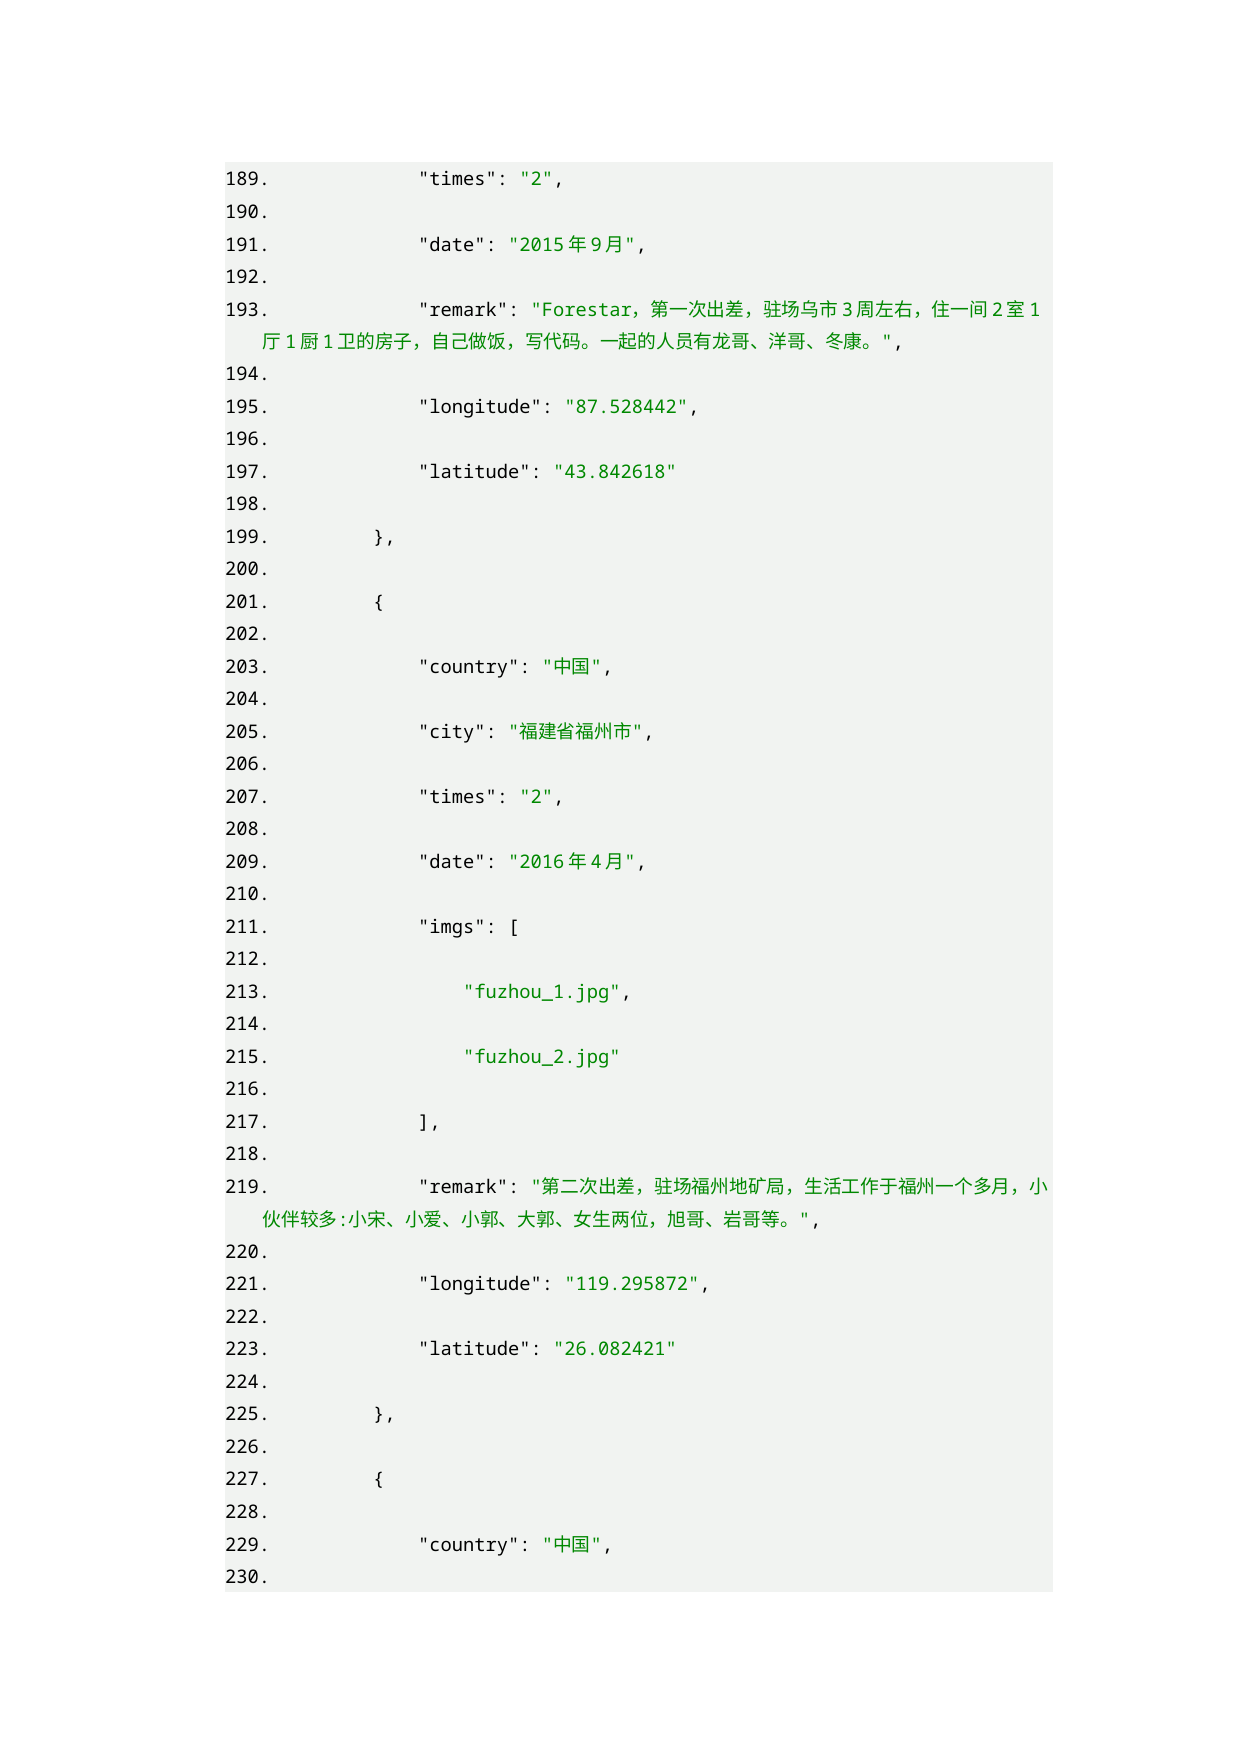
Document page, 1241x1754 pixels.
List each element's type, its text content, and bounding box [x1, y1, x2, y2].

list }, [225, 519, 1053, 552]
list "times": "2", [225, 779, 1053, 812]
list { [225, 1462, 1053, 1494]
list "fuzhou_2.jpg" [225, 1039, 1053, 1072]
list ], [225, 1104, 1053, 1137]
list "remark": "Forestar，第一次出差，驻场乌市3周左右，住一间2室1厅1厨1卫的房子，自己做饭，写代码。一起的人员有龙哥、洋哥、冬康。", [225, 292, 1053, 357]
list "date": "2015年9月", [225, 227, 1053, 259]
list "fuzhou_1.jpg", [225, 974, 1053, 1007]
list "imgs": [ [225, 909, 1053, 942]
list "times": "2", [225, 162, 1053, 194]
list }, [225, 1397, 1053, 1429]
list "city": "福建省福州市", [225, 714, 1053, 747]
list "longitude": "119.295872", [225, 1267, 1053, 1299]
list "country": "中国", [225, 649, 1053, 682]
list "latitude": "43.842618" [225, 454, 1053, 487]
list "country": "中国", [225, 1527, 1053, 1559]
list "longitude": "87.528442", [225, 389, 1053, 422]
list { [225, 584, 1053, 617]
list "date": "2016年4月", [225, 844, 1053, 877]
list "latitude": "26.082421" [225, 1332, 1053, 1364]
list "remark": "第二次出差，驻场福州地矿局，生活工作于福州一个多月，小伙伴较多:小宋、小爱、小郭、大郭、女生两位，旭哥、岩哥等。", [225, 1169, 1053, 1234]
